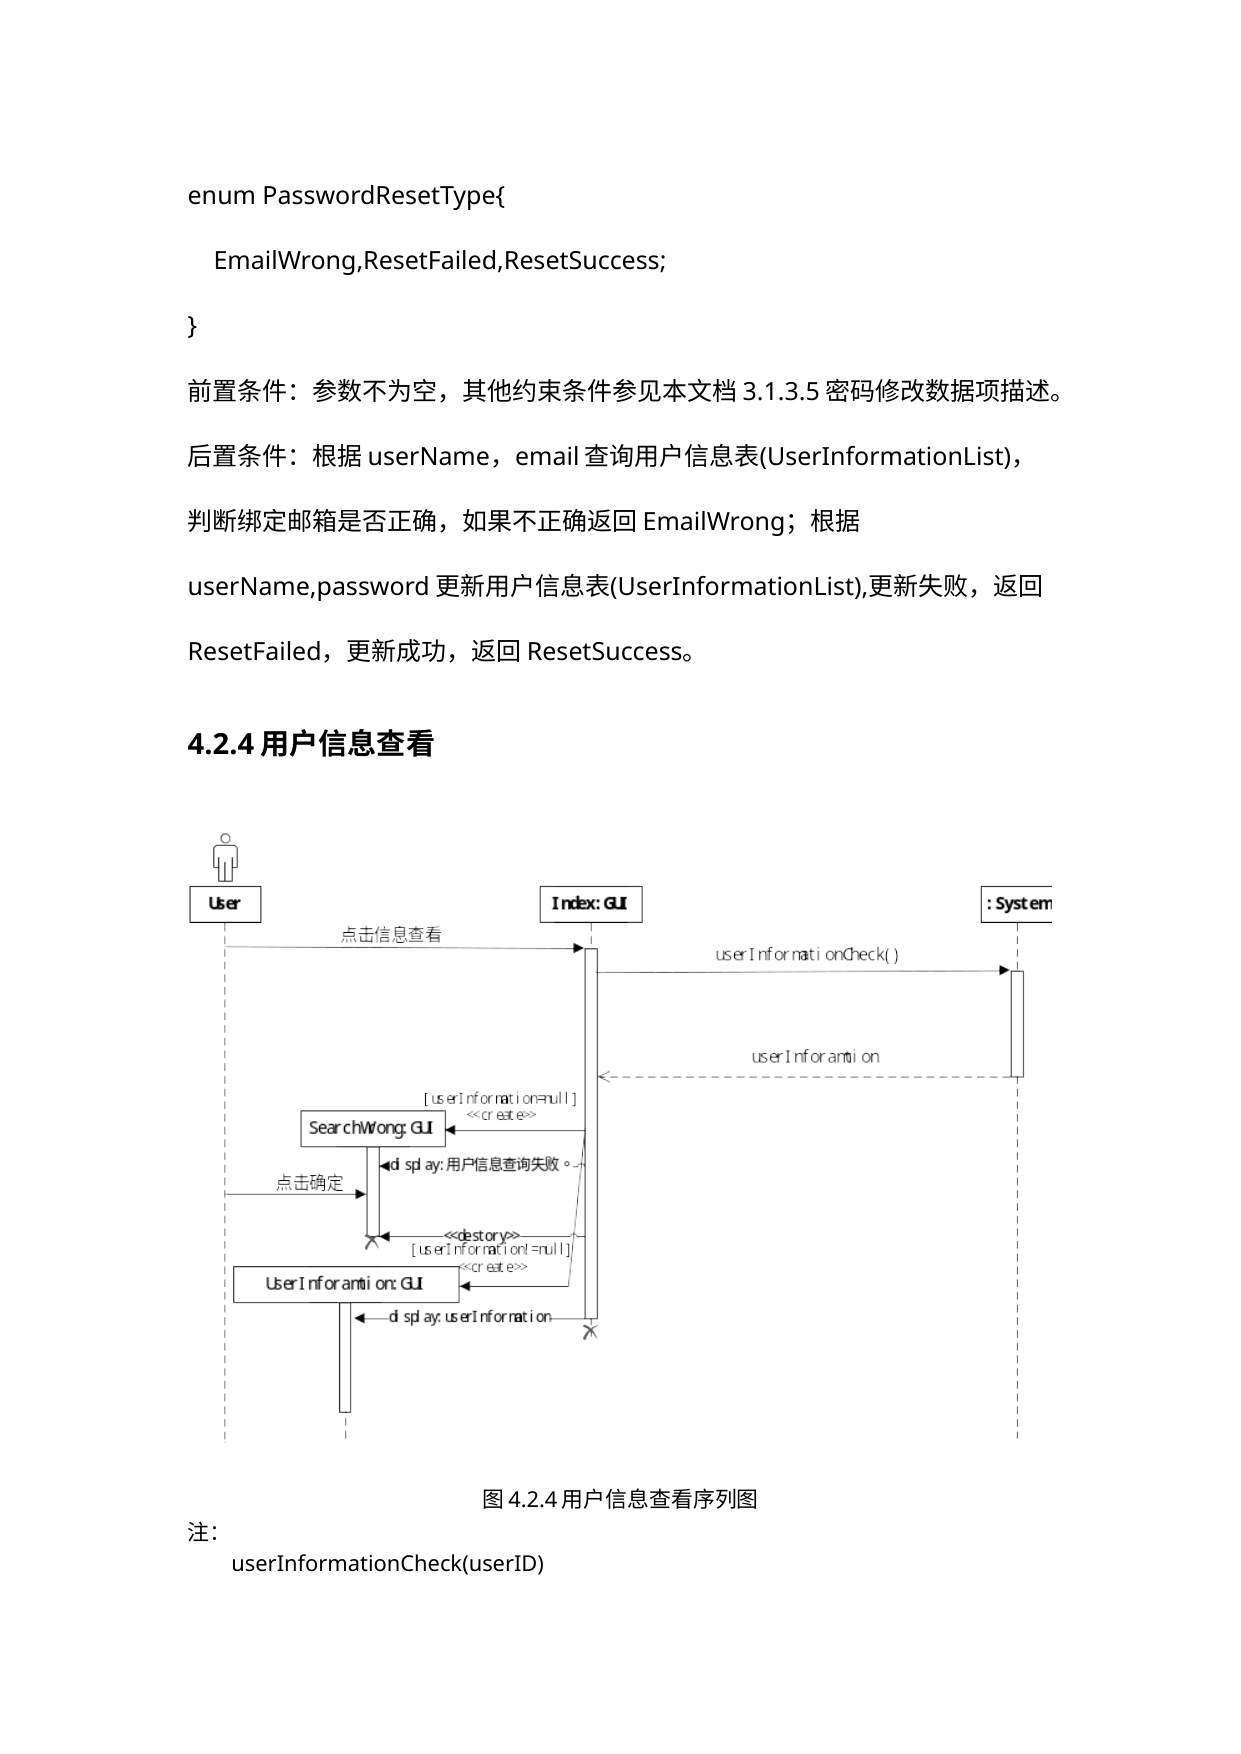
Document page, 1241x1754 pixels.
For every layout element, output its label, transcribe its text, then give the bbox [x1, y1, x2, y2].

subtitle 4.2.4用户信息查看 [187, 709, 1053, 774]
text } [187, 292, 1053, 357]
text EmailWrong,ResetFailed,ResetSuccess; [187, 227, 1053, 292]
text 前置条件：参数不为空，其他约束条件参见本文档3.1.3.5密码修改数据项描述。 [187, 357, 1053, 422]
text enum PasswordResetType{ [187, 162, 1053, 227]
text 后置条件：根据userName，email查询用户信息表(UserInformationList)，判断绑定邮箱是否正确，如果不正确返回EmailWrong；根据userName,password更新用户信息表(UserInformationList),更新失败，返回ResetFailed，更新成功，返回ResetSuccess。 [187, 422, 1053, 682]
text userInformationCheck(userID) [187, 1547, 1053, 1579]
text 注： [187, 1514, 1053, 1547]
text 图4.2.4用户信息查看序列图 [187, 1482, 1053, 1514]
